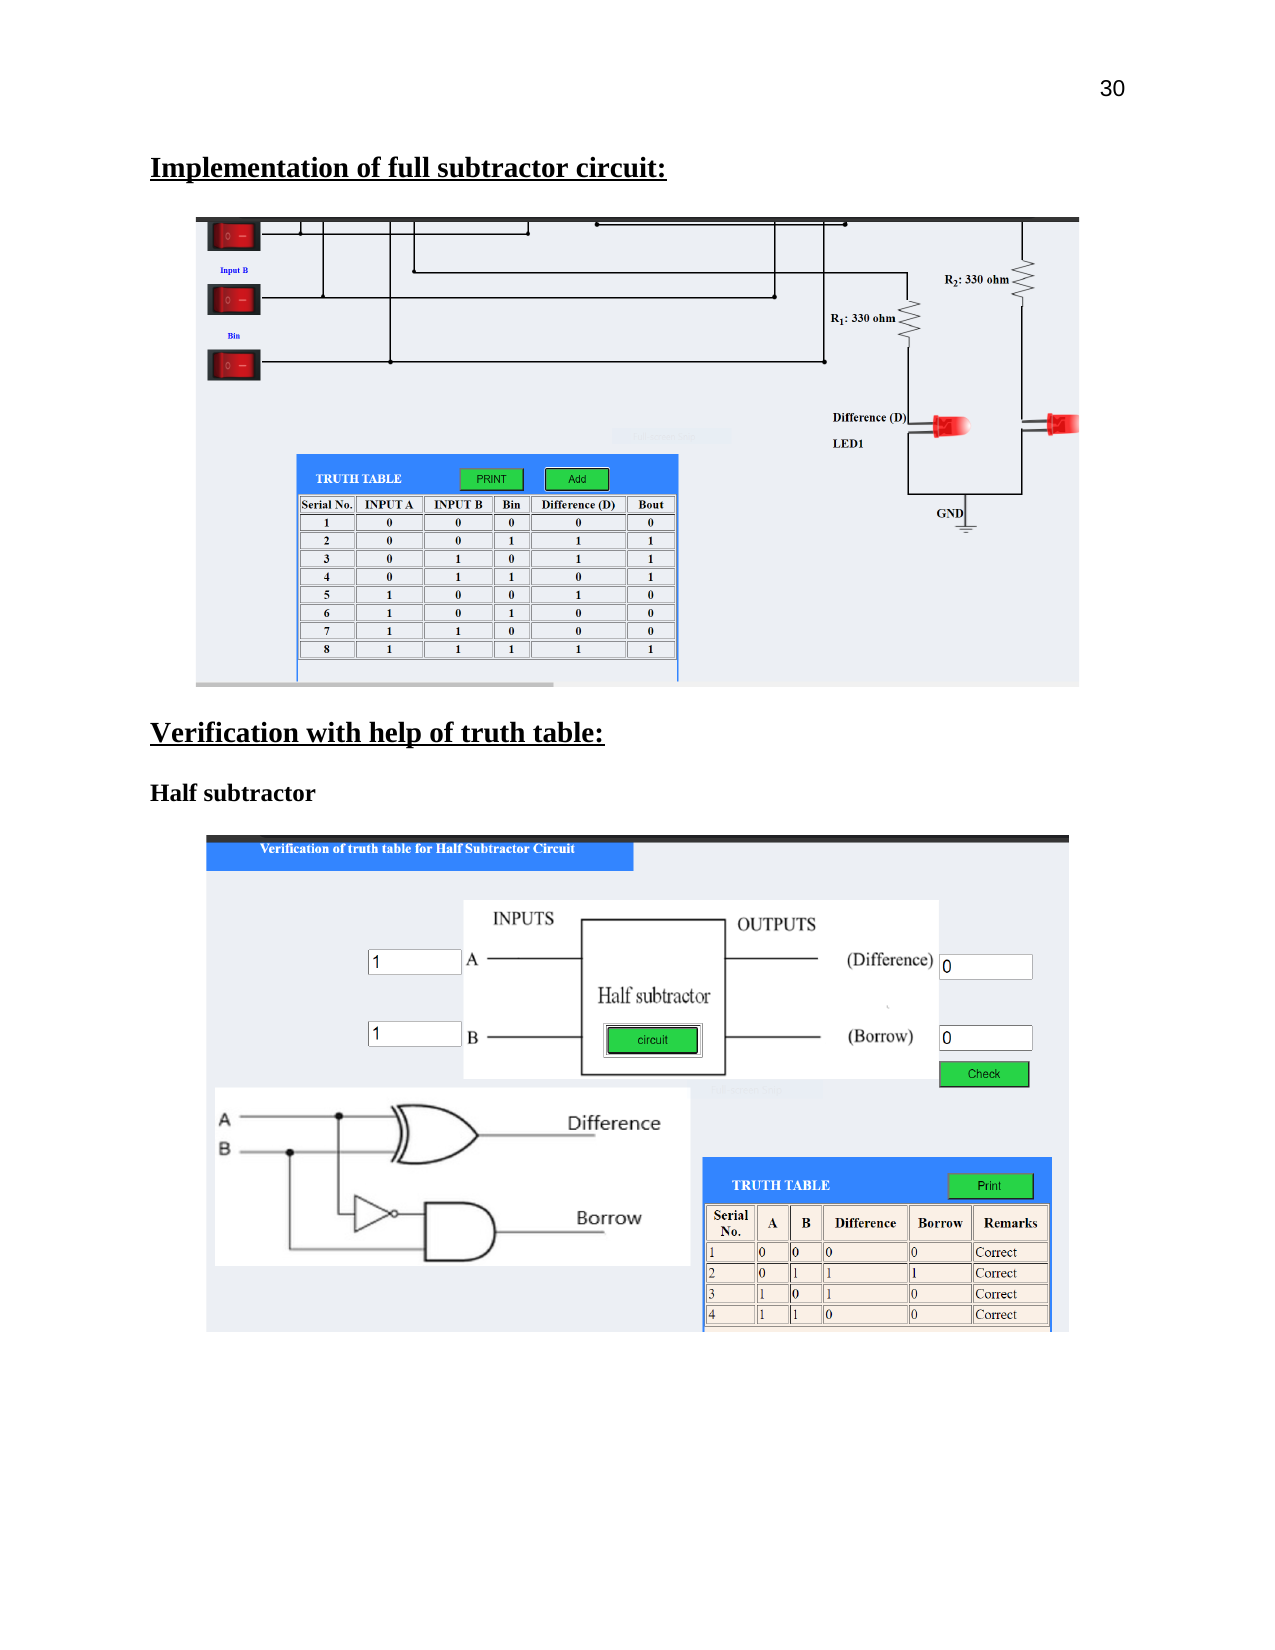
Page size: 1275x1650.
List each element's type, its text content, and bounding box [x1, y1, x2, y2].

picture [206, 835, 1069, 1332]
text Implementation of full subtractor circuit: [150, 150, 1125, 183]
text Half subtractor [150, 778, 1125, 806]
picture [195, 217, 1080, 687]
text Verification with help of truth table: [150, 715, 1125, 749]
